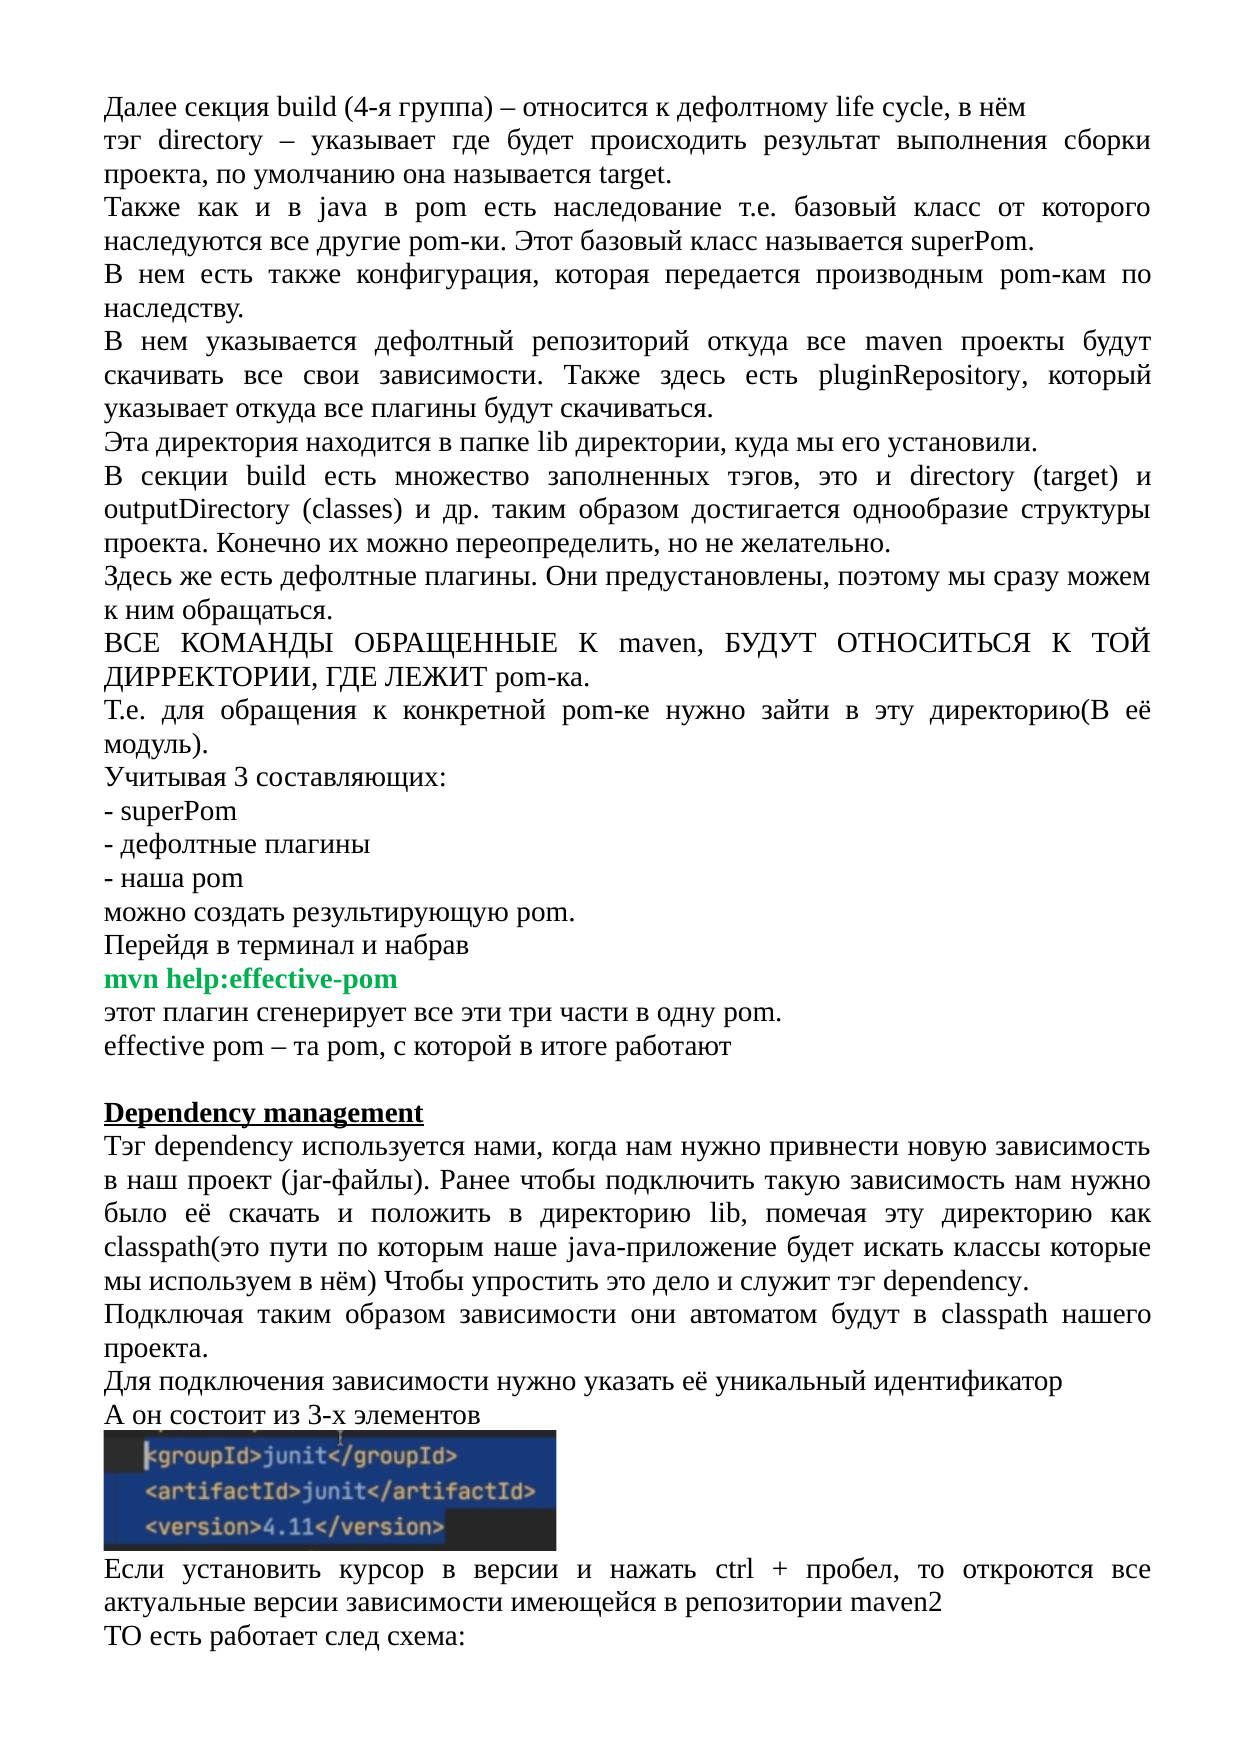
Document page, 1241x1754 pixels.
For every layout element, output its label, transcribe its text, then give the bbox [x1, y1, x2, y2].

text Подключая таким образом зависимости они автоматом будут в classpath нашего проекта. [103, 1296, 1152, 1363]
text Для подключения зависимости нужно указать её уникальный идентификатор [103, 1363, 1152, 1397]
text ВСЕ КОМАНДЫ ОБРАЩЕННЫЕ К maven, БУДУТ ОТНОСИТЬСЯ К ТОЙ ДИРРЕКТОРИИ, ГДЕ ЛЕЖИТ pom-ка. [103, 625, 1152, 692]
text - дефолтные плагины [103, 827, 1152, 860]
text этот плагин сгенерирует все эти три части в одну pom. [103, 994, 1152, 1028]
text В нем есть также конфигурация, которая передается производным pom-кам по наследству. [103, 256, 1152, 323]
text - superPom [103, 793, 1152, 827]
text ТО есть работает след схема: [103, 1618, 1152, 1651]
text Также как и в java в pom есть наследование т.е. базовый класс от которого наследуются все другие pom-ки. Этот базовый класс называется superPom. [103, 189, 1152, 256]
text Здесь же есть дефолтные плагины. Они предустановлены, поэтому мы сразу можем к ним обращаться. [103, 558, 1152, 625]
text можно создать результирующую pom. [103, 894, 1152, 927]
text Тэг dependency используется нами, когда нам нужно привнести новую зависимость в наш проект (jar-файлы). Ранее чтобы подключить такую зависимость нам нужно было её скачать и положить в директорию lib, помечая эту директорию как classpath(это пути по которым наше java-приложение будет искать классы которые мы используем в нём) Чтобы упростить это дело и служит тэг dependency. [103, 1128, 1152, 1296]
text mvn help:effective-pom [103, 961, 1152, 994]
text - наша pom [103, 860, 1152, 894]
text тэг directory – указывает где будет происходить результат выполнения сборки проекта, по умолчанию она называется target. [103, 122, 1152, 189]
text В нем указывается дефолтный репозиторий откуда все maven проекты будут скачивать все свои зависимости. Также здесь есть pluginRepository, который указывает откуда все плагины будут скачиваться. [103, 323, 1152, 424]
text А он состоит из 3-х элементов [103, 1397, 1152, 1430]
text Dependency management [103, 1095, 1152, 1128]
text Учитывая 3 составляющих: [103, 759, 1152, 793]
picture [103, 1430, 557, 1551]
text Т.е. для обращения к конкретной pom-ке нужно зайти в эту директорию(В её модуль). [103, 692, 1152, 759]
text Перейдя в терминал и набрав [103, 927, 1152, 961]
text Далее секция build (4-я группа) – относится к дефолтному life cycle, в нём [103, 89, 1152, 122]
text В секции build есть множество заполненных тэгов, это и directory (target) и outputDirectory (classes) и др. таким образом достигается однообразие структуры проекта. Конечно их можно переопределить, но не желательно. [103, 458, 1152, 558]
text Эта директория находится в папке lib директории, куда мы его установили. [103, 424, 1152, 458]
text effective pom – та pom, с которой в итоге работают [103, 1028, 1152, 1061]
text Если установить курсор в версии и нажать ctrl + пробел, то откроются все актуальные версии зависимости имеющейся в репозитории maven2 [103, 1551, 1152, 1618]
